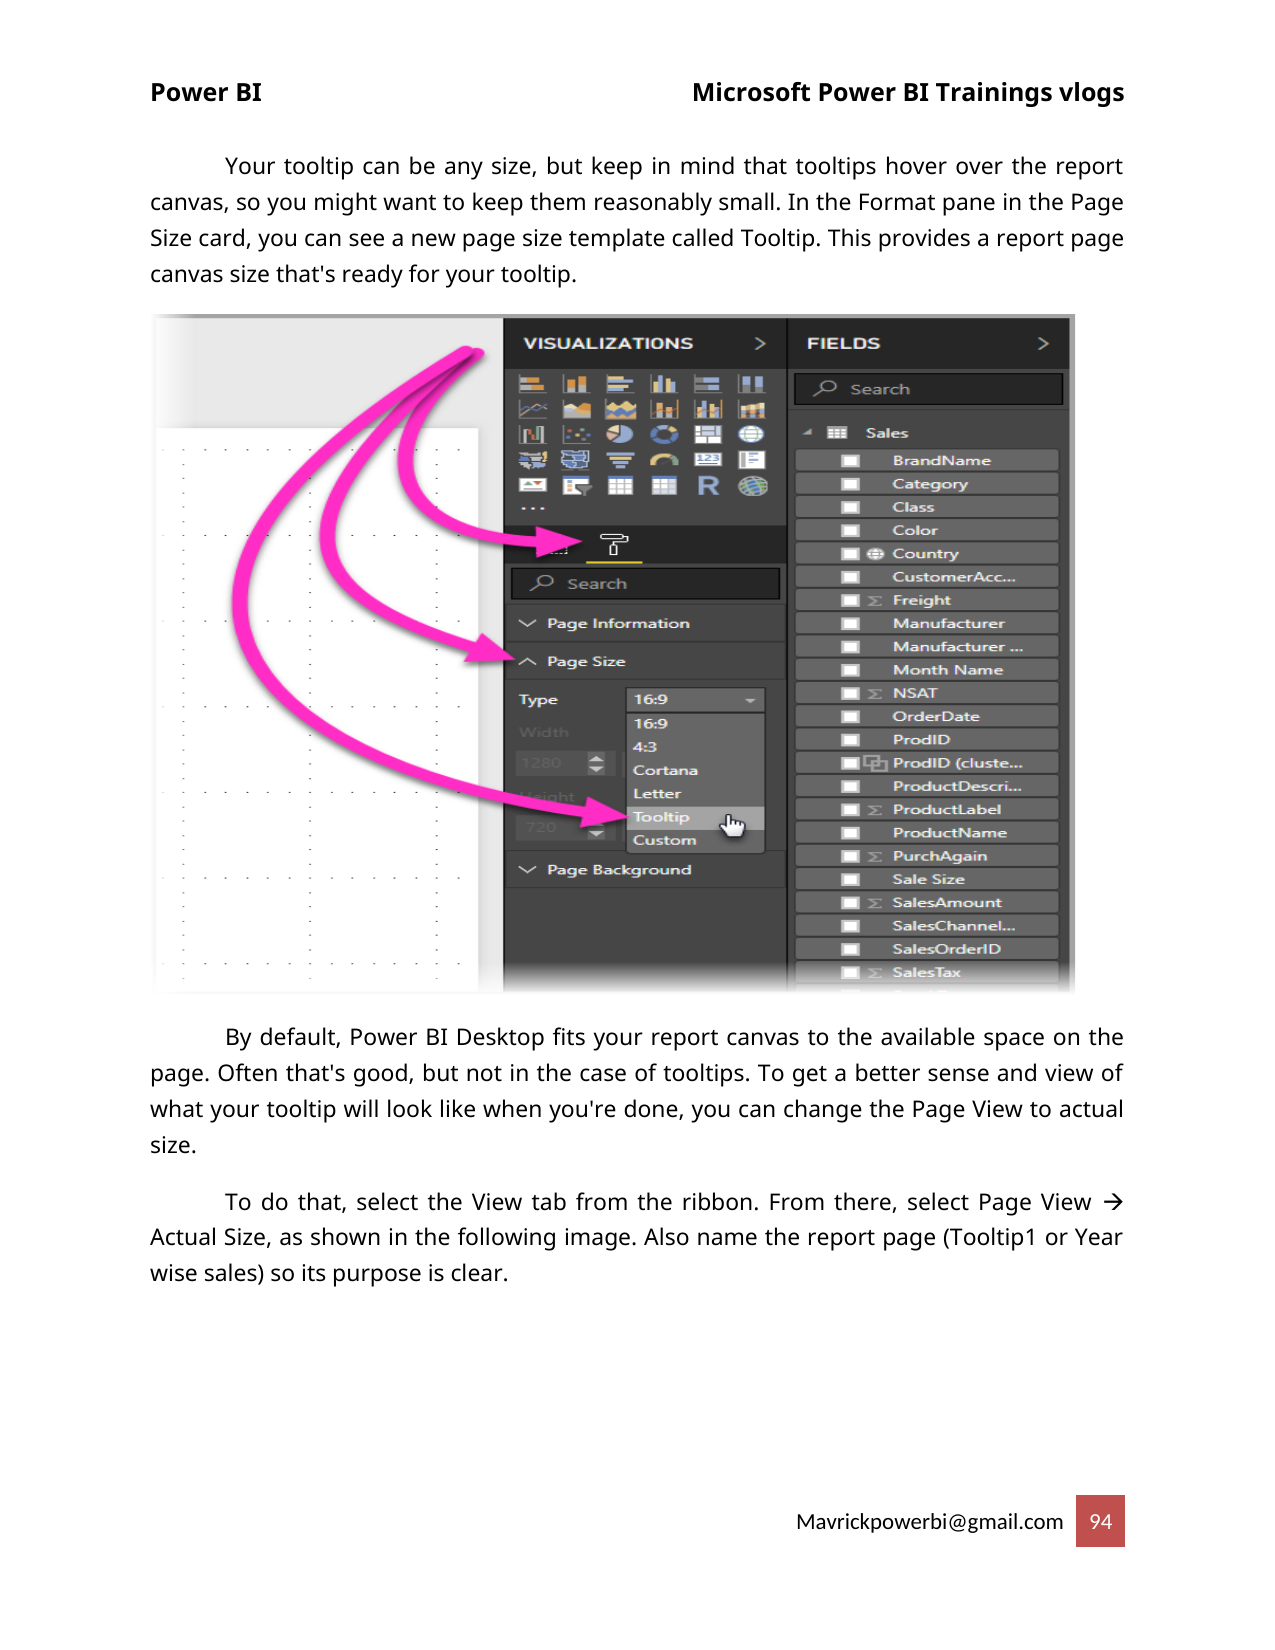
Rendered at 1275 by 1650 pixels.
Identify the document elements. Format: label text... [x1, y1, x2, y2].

picture [150, 314, 1075, 996]
text Your tooltip can be any size, but keep in mind that tooltips hover over the report canvas, so you might want to keep them reasonably small. In the Format pane in the Page Size card, you can see a new page size template called Tooltip. This provides a report page canvas size that's ready for your tooltip. [150, 150, 1125, 289]
text By default, Power BI Desktop fits your report canvas to the available space on the page. Often that's good, but not in the case of tooltips. To get a better sense and view of what your tooltip will look like when you're done, you can change the Page View to actual size. [150, 1021, 1125, 1160]
text To do that, select the View tab from the ribbon. From there, select Page View Actual Size, as shown in the following image. Also name the report page (Tooltip1 or Year wise sales) so its purpose is clear. [150, 1185, 1125, 1288]
